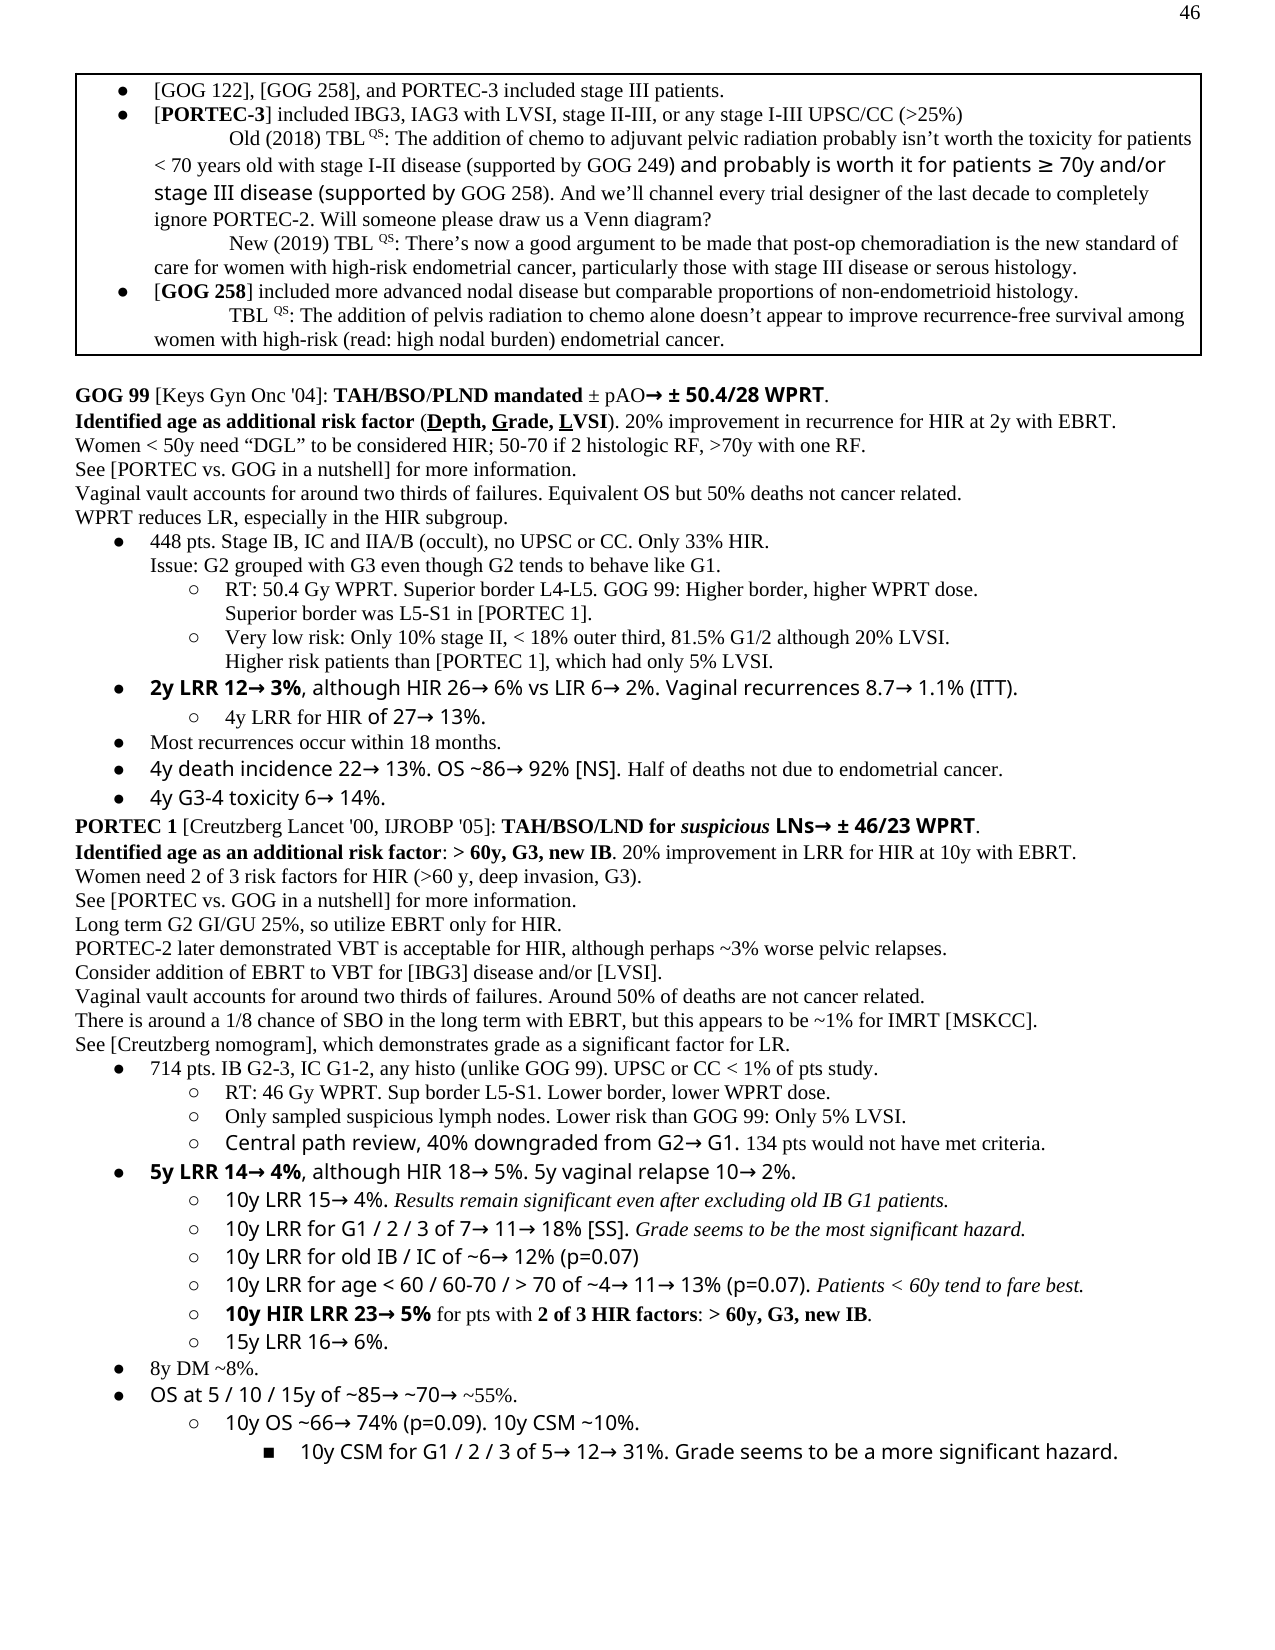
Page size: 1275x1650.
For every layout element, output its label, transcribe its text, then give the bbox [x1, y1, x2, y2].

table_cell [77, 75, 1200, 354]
list Very low risk: Only 10% stage II, < 18% outer third, 81.5% G1/2 although 20% LVSI. Higher risk patients than [PORTEC 1], which had only 5% LVSI. [187, 625, 1200, 673]
list 10y LRR for age < 60 / 60-70 / > 70 of ~4→ 11→ 13% (p=0.07). Patients < 60y tend to fare best. [187, 1271, 1200, 1299]
list 8y DM ~8%. [112, 1356, 1200, 1380]
text WPRT reduces LR, especially in the HIR subgroup. [75, 505, 1200, 529]
text Vaginal vault accounts for around two thirds of failures. Around 50% of deaths are not cancer related. [75, 984, 1200, 1008]
list 10y OS ~66→ 74% (p=0.09). 10y CSM ~10%. [187, 1408, 1200, 1437]
text GOG 99 [Keys Gyn Onc '04]: TAH/BSO/PLND mandated ± pAO→ ± 50.4/28 WPRT. [75, 380, 1200, 409]
list 448 pts. Stage IB, IC and IIA/B (occult), no UPSC or CC. Only 33% HIR. Issue: G2 grouped with G3 even though G2 tends to behave like G1. [112, 529, 1200, 577]
text See [PORTEC vs. GOG in a nutshell] for more information. [75, 457, 1200, 481]
text Women < 50y need “DGL” to be considered HIR; 50-70 if 2 histologic RF, >70y with one RF. [75, 433, 1200, 457]
list 10y CSM for G1 / 2 / 3 of 5→ 12→ 31%. Grade seems to be a more significant hazard. [262, 1437, 1200, 1465]
list OS at 5 / 10 / 15y of ~85→ ~70→ ~55%. [112, 1380, 1200, 1408]
list Central path review, 40% downgraded from G2→ G1. 134 pts would not have met criteria. [187, 1128, 1200, 1157]
list 4y death incidence 22→ 13%. OS ~86→ 92% [NS]. Half of deaths not due to endometrial cancer. [112, 754, 1200, 783]
text PORTEC 1 [Creutzberg Lancet '00, IJROBP '05]: TAH/BSO/LND for suspicious LNs→ ± 46/23 WPRT. [75, 811, 1200, 839]
text There is around a 1/8 chance of SBO in the long term with EBRT, but this appears to be ~1% for IMRT [MSKCC]. [75, 1008, 1200, 1032]
text Consider addition of EBRT to VBT for [IBG3] disease and/or [LVSI]. [75, 960, 1200, 984]
text See [Creutzberg nomogram], which demonstrates grade as a significant factor for LR. [75, 1032, 1200, 1056]
text PORTEC-2 later demonstrated VBT is acceptable for HIR, although perhaps ~3% worse pelvic relapses. [75, 936, 1200, 960]
list 5y LRR 14→ 4%, although HIR 18→ 5%. 5y vaginal relapse 10→ 2%. [112, 1157, 1200, 1185]
list 2y LRR 12→ 3%, although HIR 26→ 6% vs LIR 6→ 2%. Vaginal recurrences 8.7→ 1.1% (ITT). [112, 673, 1200, 702]
list 10y LRR 15→ 4%. Results remain significant even after excluding old IB G1 patients. [187, 1185, 1200, 1214]
text Women need 2 of 3 risk factors for HIR (>60 y, deep invasion, G3). [75, 864, 1200, 888]
text See [PORTEC vs. GOG in a nutshell] for more information. Long term G2 GI/GU 25%, so utilize EBRT only for HIR. [75, 888, 1200, 936]
list RT: 46 Gy WPRT. Sup border L5-S1. Lower border, lower WPRT dose. [187, 1080, 1200, 1104]
list 4y LRR for HIR of 27→ 13%. [187, 702, 1200, 730]
text Identified age as additional risk factor (Depth, Grade, LVSI). 20% improvement in recurrence for HIR at 2y with EBRT. [75, 409, 1200, 433]
list 10y HIR LRR 23→ 5% for pts with 2 of 3 HIR factors: > 60y, G3, new IB. [187, 1299, 1200, 1327]
text Vaginal vault accounts for around two thirds of failures. Equivalent OS but 50% deaths not cancer related. [75, 481, 1200, 505]
list Only sampled suspicious lymph nodes. Lower risk than GOG 99: Only 5% LVSI. [187, 1104, 1200, 1128]
list 10y LRR for old IB / IC of ~6→ 12% (p=0.07) [187, 1242, 1200, 1271]
list 15y LRR 16→ 6%. [187, 1327, 1200, 1356]
list Most recurrences occur within 18 months. [112, 730, 1200, 754]
list RT: 50.4 Gy WPRT. Superior border L4-L5. GOG 99: Higher border, higher WPRT dose. Superior border was L5-S1 in [PORTEC 1]. [187, 577, 1200, 625]
text Identified age as an additional risk factor: > 60y, G3, new IB. 20% improvement in LRR for HIR at 10y with EBRT. [75, 839, 1200, 864]
list 714 pts. IB G2-3, IC G1-2, any histo (unlike GOG 99). UPSC or CC < 1% of pts study. [112, 1056, 1200, 1080]
list 10y LRR for G1 / 2 / 3 of 7→ 11→ 18% [SS]. Grade seems to be the most significant hazard. [187, 1214, 1200, 1242]
list 4y G3-4 toxicity 6→ 14%. [112, 783, 1200, 811]
